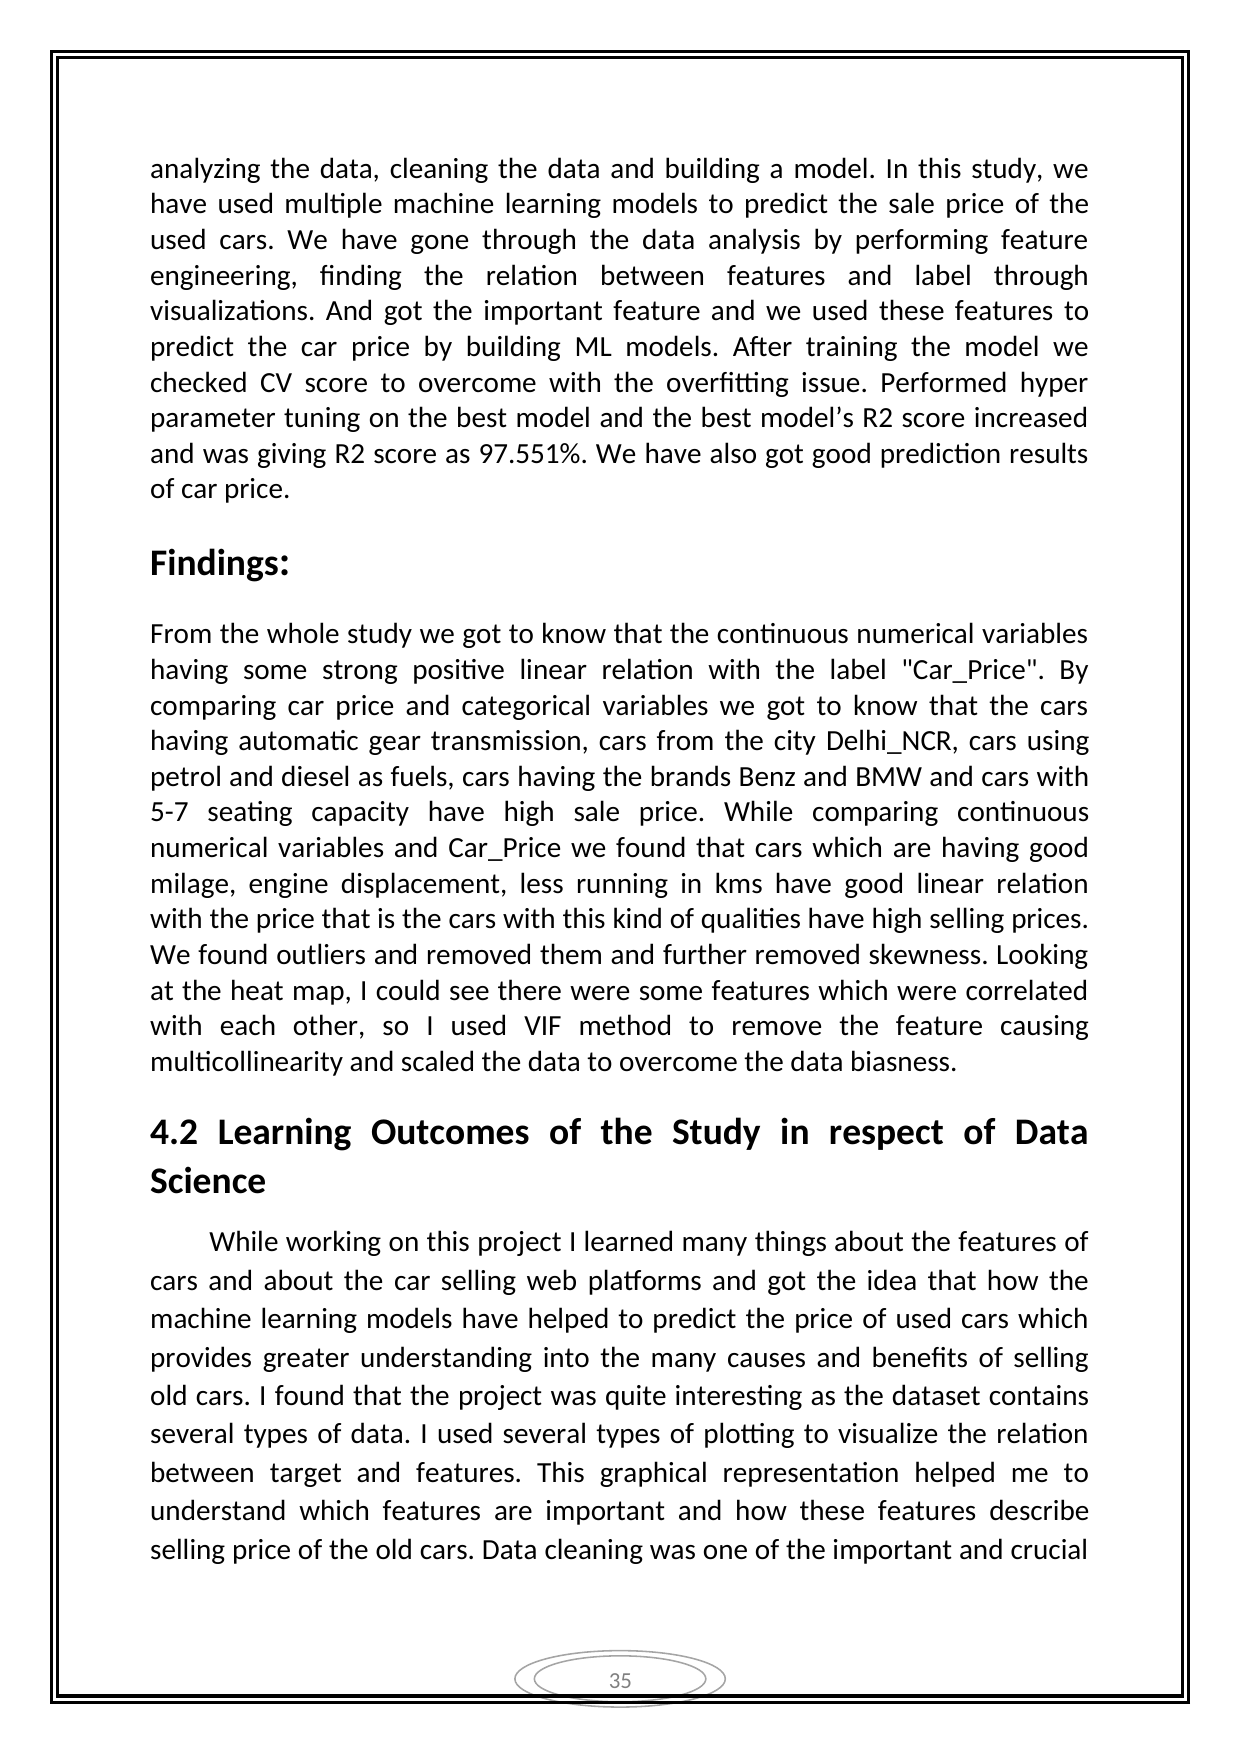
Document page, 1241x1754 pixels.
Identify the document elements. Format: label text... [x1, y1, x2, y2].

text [150, 1223, 1090, 1566]
text From the whole study we got to know that the continuous numerical variables having some strong positive linear relation with the label "Car_Price". By comparing car price and categorical variables we got to know that the cars having automatic gear transmission, cars from the city Delhi_NCR, cars using petrol and diesel as fuels, cars having the brands Benz and BMW and cars with 5-7 seating capacity have high sale price. While comparing continuous numerical variables and Car_Price we found that cars which are having good milage, engine displacement, less running in kms have good linear relation with the price that is the cars with this kind of qualities have high selling prices. We found outliers and removed them and further removed skewness. Looking at the heat map, I could see there were some features which were correlated with each other, so I used VIF method to remove the feature causing multicollinearity and scaled the data to overcome the data biasness. [150, 615, 1090, 1078]
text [150, 150, 1090, 506]
text 4.2 Learning Outcomes of the Study in respect of Data Science [150, 1108, 1090, 1203]
text Findings: [150, 535, 1090, 586]
